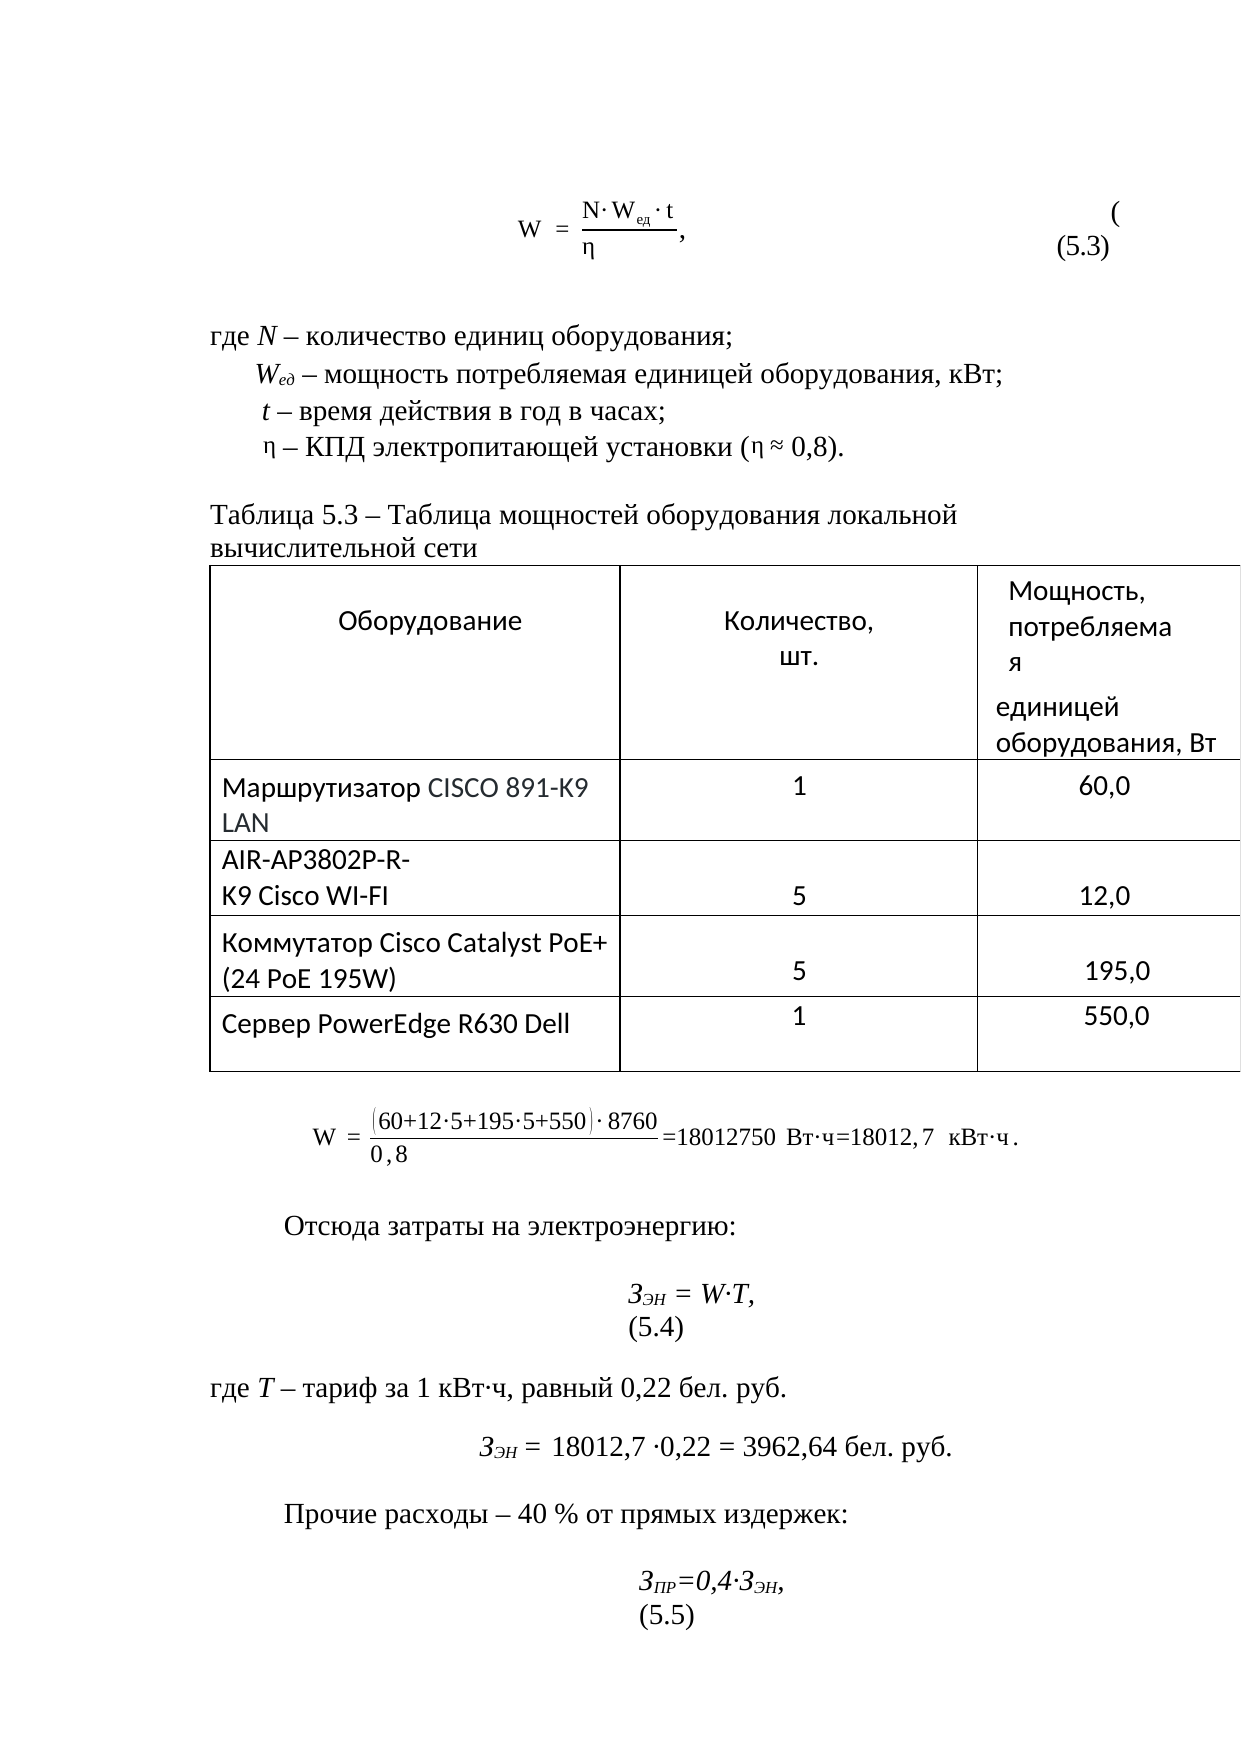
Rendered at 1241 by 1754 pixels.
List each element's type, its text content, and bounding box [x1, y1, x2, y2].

table_cell 5 [621, 841, 977, 915]
table_cell 12,0 [978, 841, 1240, 915]
table_cell 550,0 [978, 997, 1240, 1071]
text где Т – тариф за 1 кВт∙ч, равный 0,22 бел. руб. [210, 1370, 1152, 1403]
text Отсюда затраты на электроэнергию: [284, 1208, 1152, 1242]
table_header Оборудование [211, 566, 619, 759]
text где N – количество единиц оборудования; [210, 318, 1152, 352]
table_cell Сервер PowerEdge R630 Dell [211, 997, 619, 1071]
text ЗЭН = W∙T, (5.4) [628, 1276, 1152, 1343]
table_cell 195,0 [978, 916, 1240, 996]
table_cell 5 [621, 916, 977, 996]
table_header Количество, шт. [621, 566, 977, 759]
table_cell 1 [621, 760, 977, 840]
text Wед – мощность потребляемая единицей оборудования, кВт; [254, 356, 1152, 389]
text ЗЭН = 18012,7 ∙0,22 = 3962,64 бел. руб. [472, 1429, 1152, 1462]
table_header Мощность, потребляемая единицей оборудования, Вт [978, 566, 1240, 759]
table_cell 1 [621, 997, 977, 1071]
text ЗПР=0,4∙ЗЭН, (5.5) [639, 1563, 1152, 1631]
text – КПД электропитающей установки ( 0,8). [262, 429, 1152, 462]
table_header , [166, 195, 1037, 262]
text Прочие расходы – 40 % от прямых издержек: [284, 1496, 1152, 1530]
text t – время действия в год в часах; [262, 393, 1152, 427]
table_header ((5.3) [1037, 195, 1122, 262]
text Таблица 5.3 – Таблица мощностей оборудования локальной вычислительной сети [210, 497, 1152, 564]
table_cell 60,0 [978, 760, 1240, 840]
table_cell AIR-AP3802P-R-K9 Cisco WI-FI [211, 841, 619, 915]
table_cell Маршрутизатор CISCO 891-K9 LAN [211, 760, 619, 840]
table_cell Коммутатор Cisco Catalyst PoE+ (24 PoE 195W) [211, 916, 619, 996]
